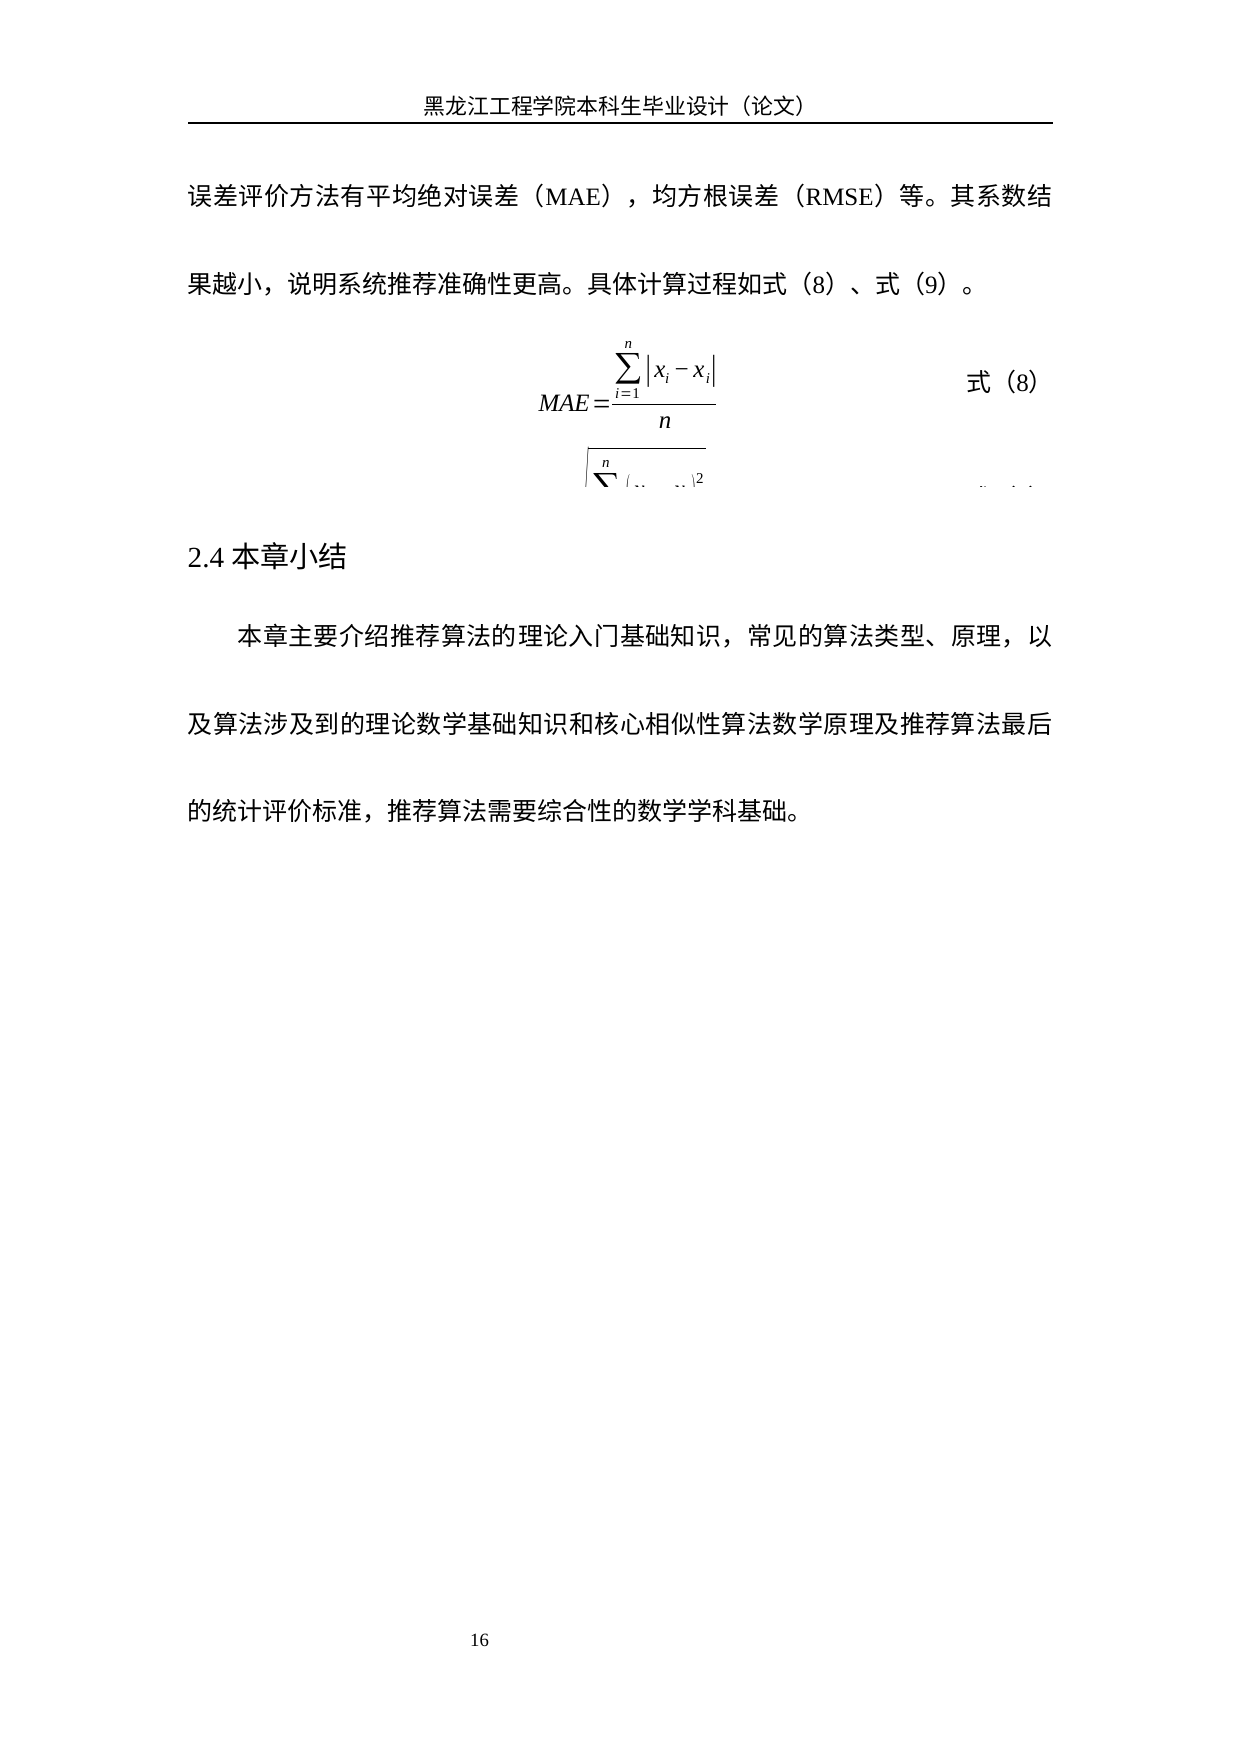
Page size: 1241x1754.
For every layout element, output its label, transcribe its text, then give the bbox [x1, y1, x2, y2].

subtitle 2.4 本章小结 [187, 522, 1053, 587]
text 本章主要介绍推荐算法的理论入门基础知识，常见的算法类型、原理，以及算法涉及到的理论数学基础知识和核心相似性算法数学原理及推荐算法最后的统计评价标准，推荐算法需要综合性的数学学科基础。 [187, 602, 1053, 842]
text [187, 162, 1053, 315]
